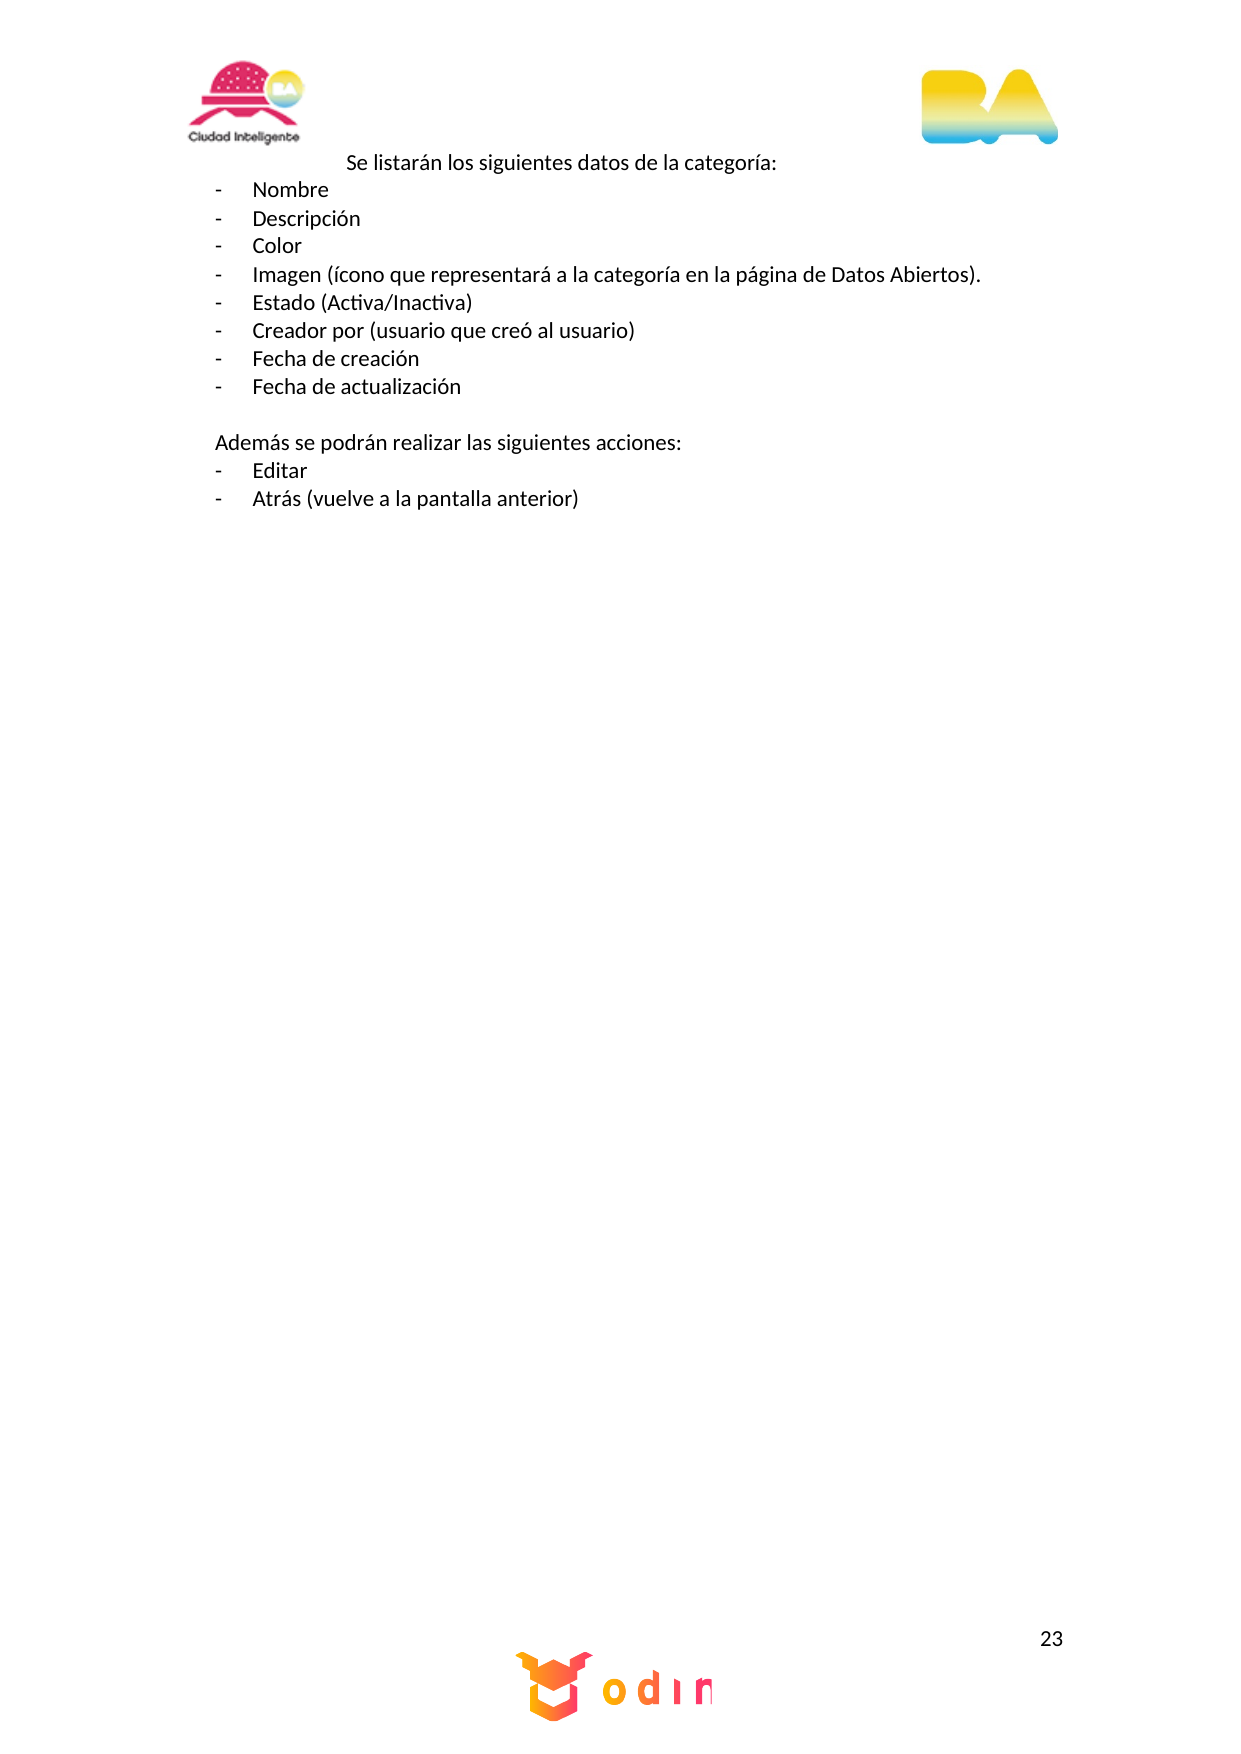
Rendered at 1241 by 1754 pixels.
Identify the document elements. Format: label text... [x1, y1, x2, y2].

picture [177, 45, 326, 162]
list Fecha de actualización [215, 372, 1063, 400]
list Color [215, 232, 1063, 260]
list Fecha de creación [215, 344, 1063, 372]
text Además se podrán realizar las siguientes acciones: [215, 428, 1063, 456]
list Imagen (ícono que representará a la categoría en la página de Datos Abiertos). [215, 260, 1063, 288]
list Descripción [215, 204, 1063, 232]
list Atrás (vuelve a la pantalla anterior) [215, 484, 1063, 512]
list Estado (Activa/Inactiva) [215, 288, 1063, 316]
text Se listarán los siguientes datos de la categoría: [177, 148, 1063, 176]
picture [514, 1652, 712, 1721]
list Creador por (usuario que creó al usuario) [215, 316, 1063, 344]
picture [917, 65, 1058, 144]
list Editar [215, 456, 1063, 484]
list Nombre [215, 176, 1063, 204]
